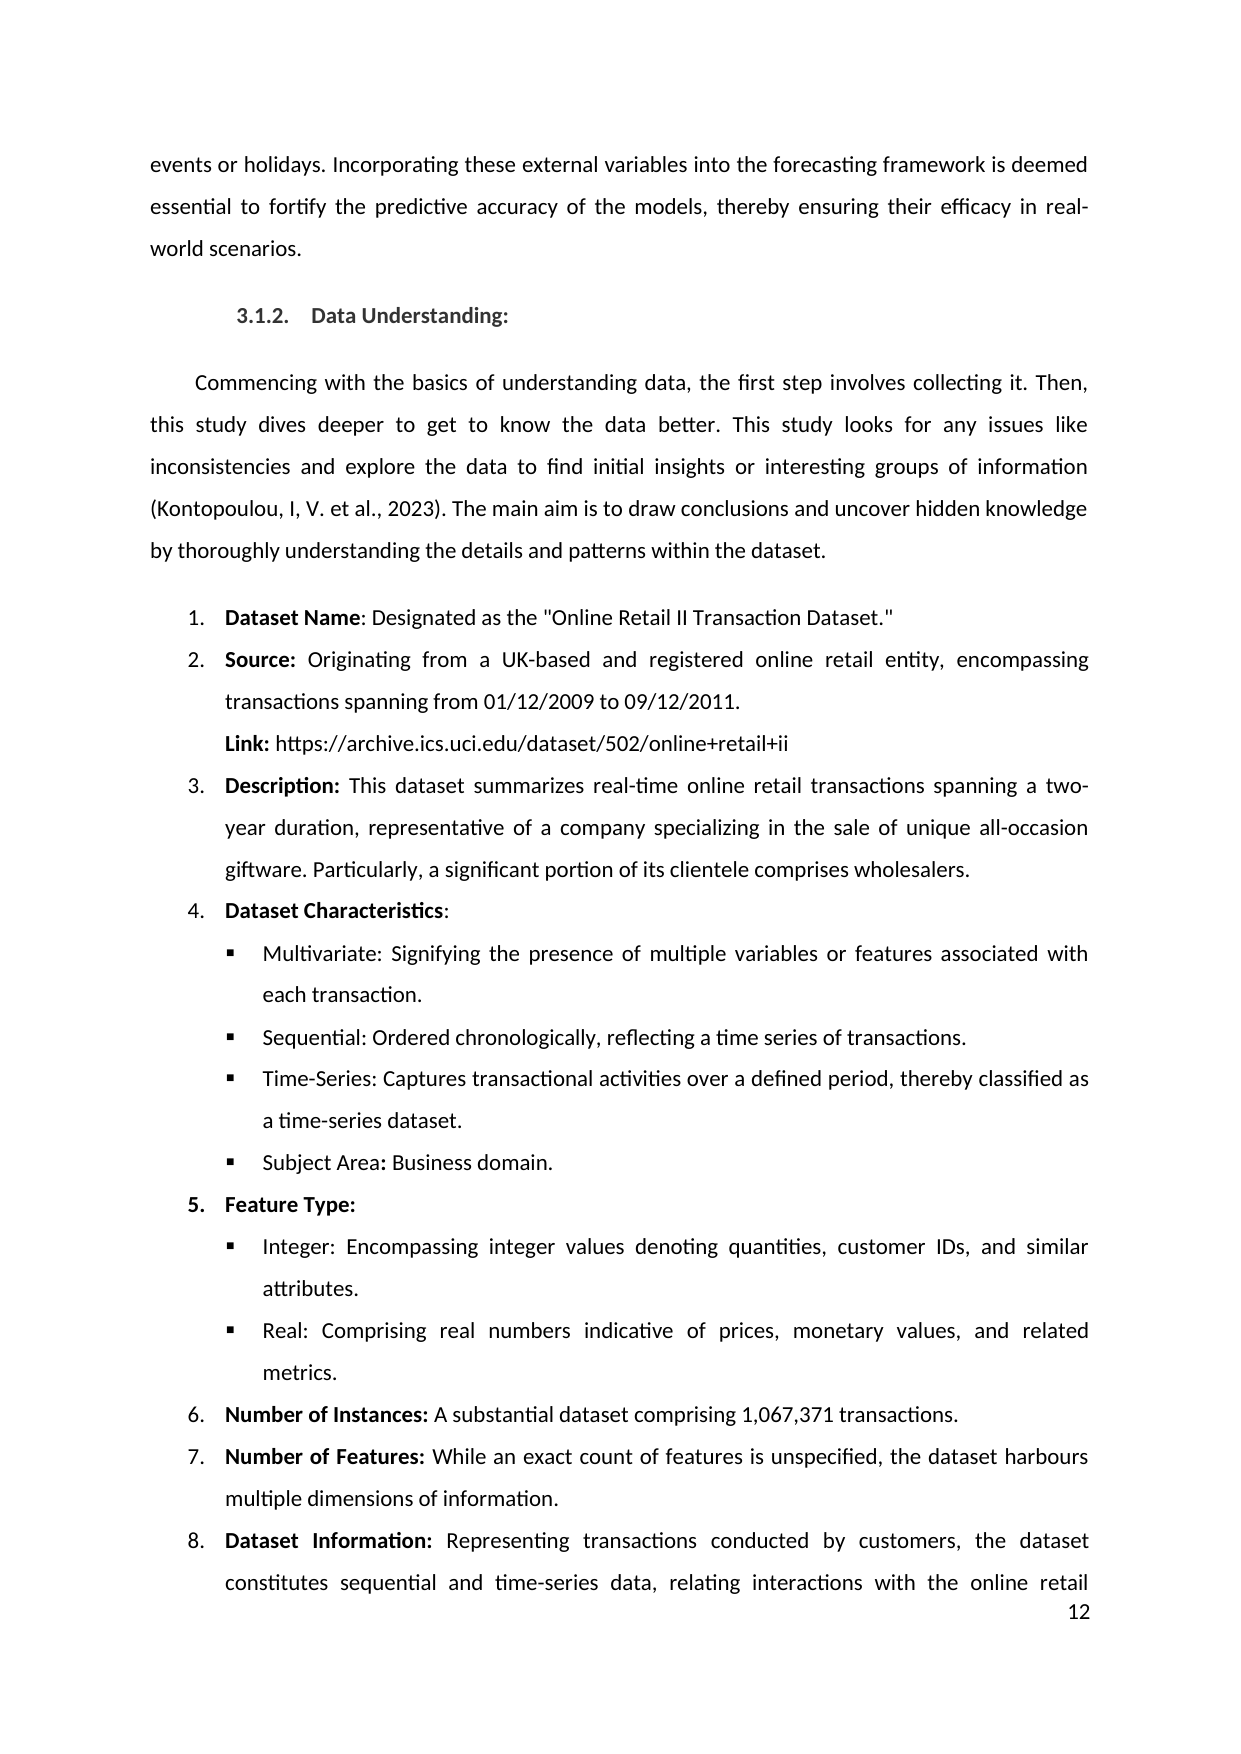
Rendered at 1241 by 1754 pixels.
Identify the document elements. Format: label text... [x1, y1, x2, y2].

list Number of Features: While an exact count of features is unspecified, the dataset harbours multiple dimensions of information. [187, 1442, 1090, 1512]
list Number of Instances: A substantial dataset comprising 1,067,371 transactions. [187, 1400, 1090, 1428]
list Dataset Name: Designated as the "Online Retail II Transaction Dataset." [187, 603, 1090, 631]
text Commencing with the basics of understanding data, the first step involves collecting it. Then, this study dives deeper to get to know the data better. This study looks for any issues like inconsistencies and explore the data to find initial insights or interesting groups of information (Kontopoulou, I, V. et al., 2023). The main aim is to draw conclusions and uncover hidden knowledge by thoroughly understanding the details and patterns within the dataset. [150, 368, 1090, 564]
list Sequential: Ordered chronologically, reflecting a time series of transactions. [225, 1023, 1090, 1051]
list Real: Comprising real numbers indicative of prices, monetary values, and related metrics. [225, 1316, 1090, 1386]
list Subject Area: Business domain. [225, 1148, 1090, 1177]
list Multivariate: Signifying the presence of multiple variables or features associated with each transaction. [225, 939, 1090, 1009]
list Link: https://archive.ics.uci.edu/dataset/502/online+retail+ii [225, 729, 1090, 757]
text Data Understanding: [236, 301, 1090, 329]
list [187, 1526, 1090, 1596]
list Description: This dataset summarizes real-time online retail transactions spanning a two-year duration, representative of a company specializing in the sale of unique all-occasion giftware. Particularly, a significant portion of its clientele comprises wholesalers. [187, 771, 1090, 883]
list Feature Type: [187, 1191, 1090, 1218]
list Source: Originating from a UK-based and registered online retail entity, encompassing transactions spanning from 01/12/2009 to 09/12/2011. [187, 645, 1090, 715]
list Dataset Characteristics: [187, 897, 1090, 925]
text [150, 150, 1090, 262]
list Integer: Encompassing integer values denoting quantities, customer IDs, and similar attributes. [225, 1232, 1090, 1302]
list Time-Series: Captures transactional activities over a defined period, thereby classified as a time-series dataset. [225, 1064, 1090, 1134]
